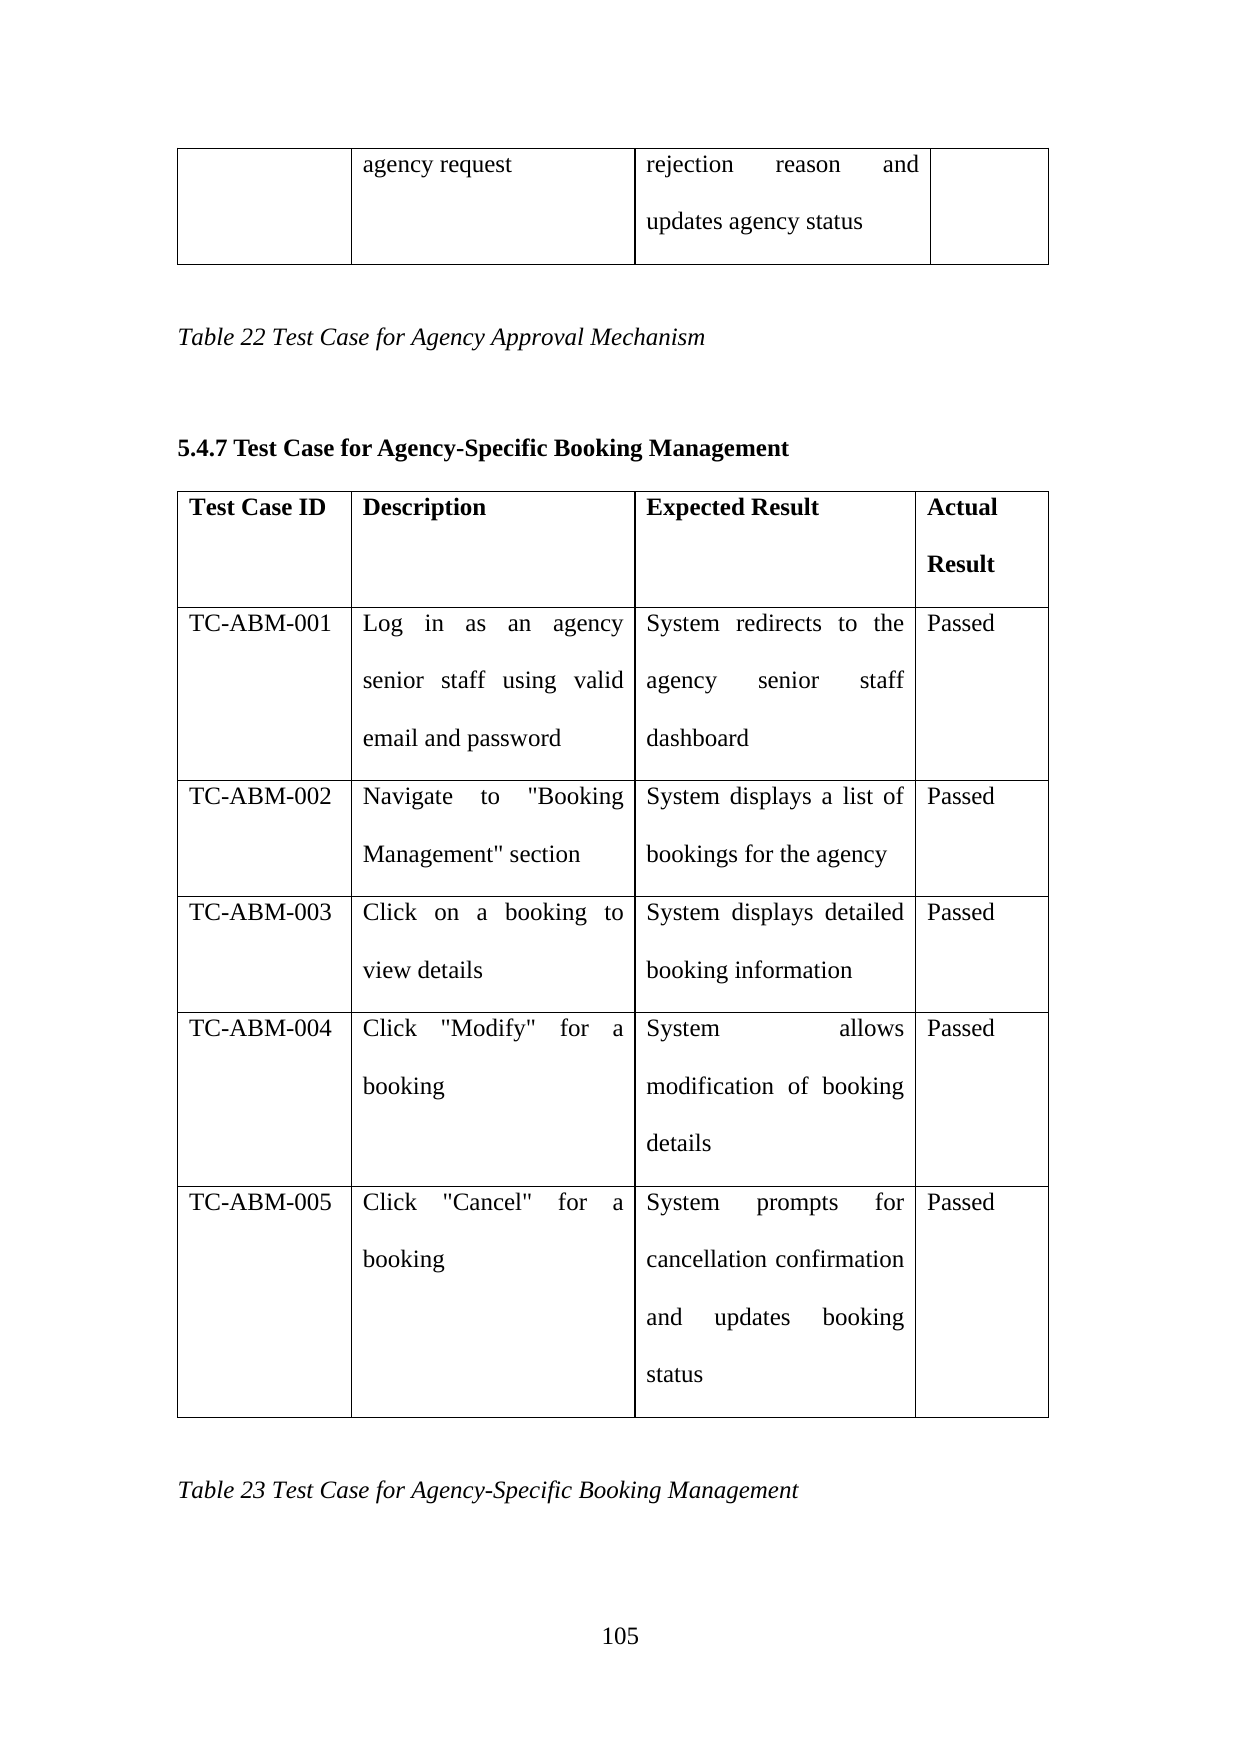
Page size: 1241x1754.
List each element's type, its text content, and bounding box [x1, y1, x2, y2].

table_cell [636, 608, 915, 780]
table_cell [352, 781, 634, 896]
text Table 23 Test Case for Agency-Specific Booking Management [177, 1475, 1063, 1504]
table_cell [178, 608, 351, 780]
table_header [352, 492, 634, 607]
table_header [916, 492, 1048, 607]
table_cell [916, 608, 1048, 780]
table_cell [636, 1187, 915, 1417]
text Table 22 Test Case for Agency Approval Mechanism [177, 322, 1063, 351]
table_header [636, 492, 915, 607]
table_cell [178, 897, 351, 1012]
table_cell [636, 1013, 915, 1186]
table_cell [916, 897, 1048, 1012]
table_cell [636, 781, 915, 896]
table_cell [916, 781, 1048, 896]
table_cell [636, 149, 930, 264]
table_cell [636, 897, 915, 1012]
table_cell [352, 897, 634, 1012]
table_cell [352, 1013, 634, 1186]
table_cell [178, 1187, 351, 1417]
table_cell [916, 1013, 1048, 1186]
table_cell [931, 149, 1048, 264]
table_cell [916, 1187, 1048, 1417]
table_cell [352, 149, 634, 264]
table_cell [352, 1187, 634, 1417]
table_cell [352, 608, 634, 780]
subtitle 5.4.7 Test Case for Agency-Specific Booking Management [177, 433, 1063, 462]
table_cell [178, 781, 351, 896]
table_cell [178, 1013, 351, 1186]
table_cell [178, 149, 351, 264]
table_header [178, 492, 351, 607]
